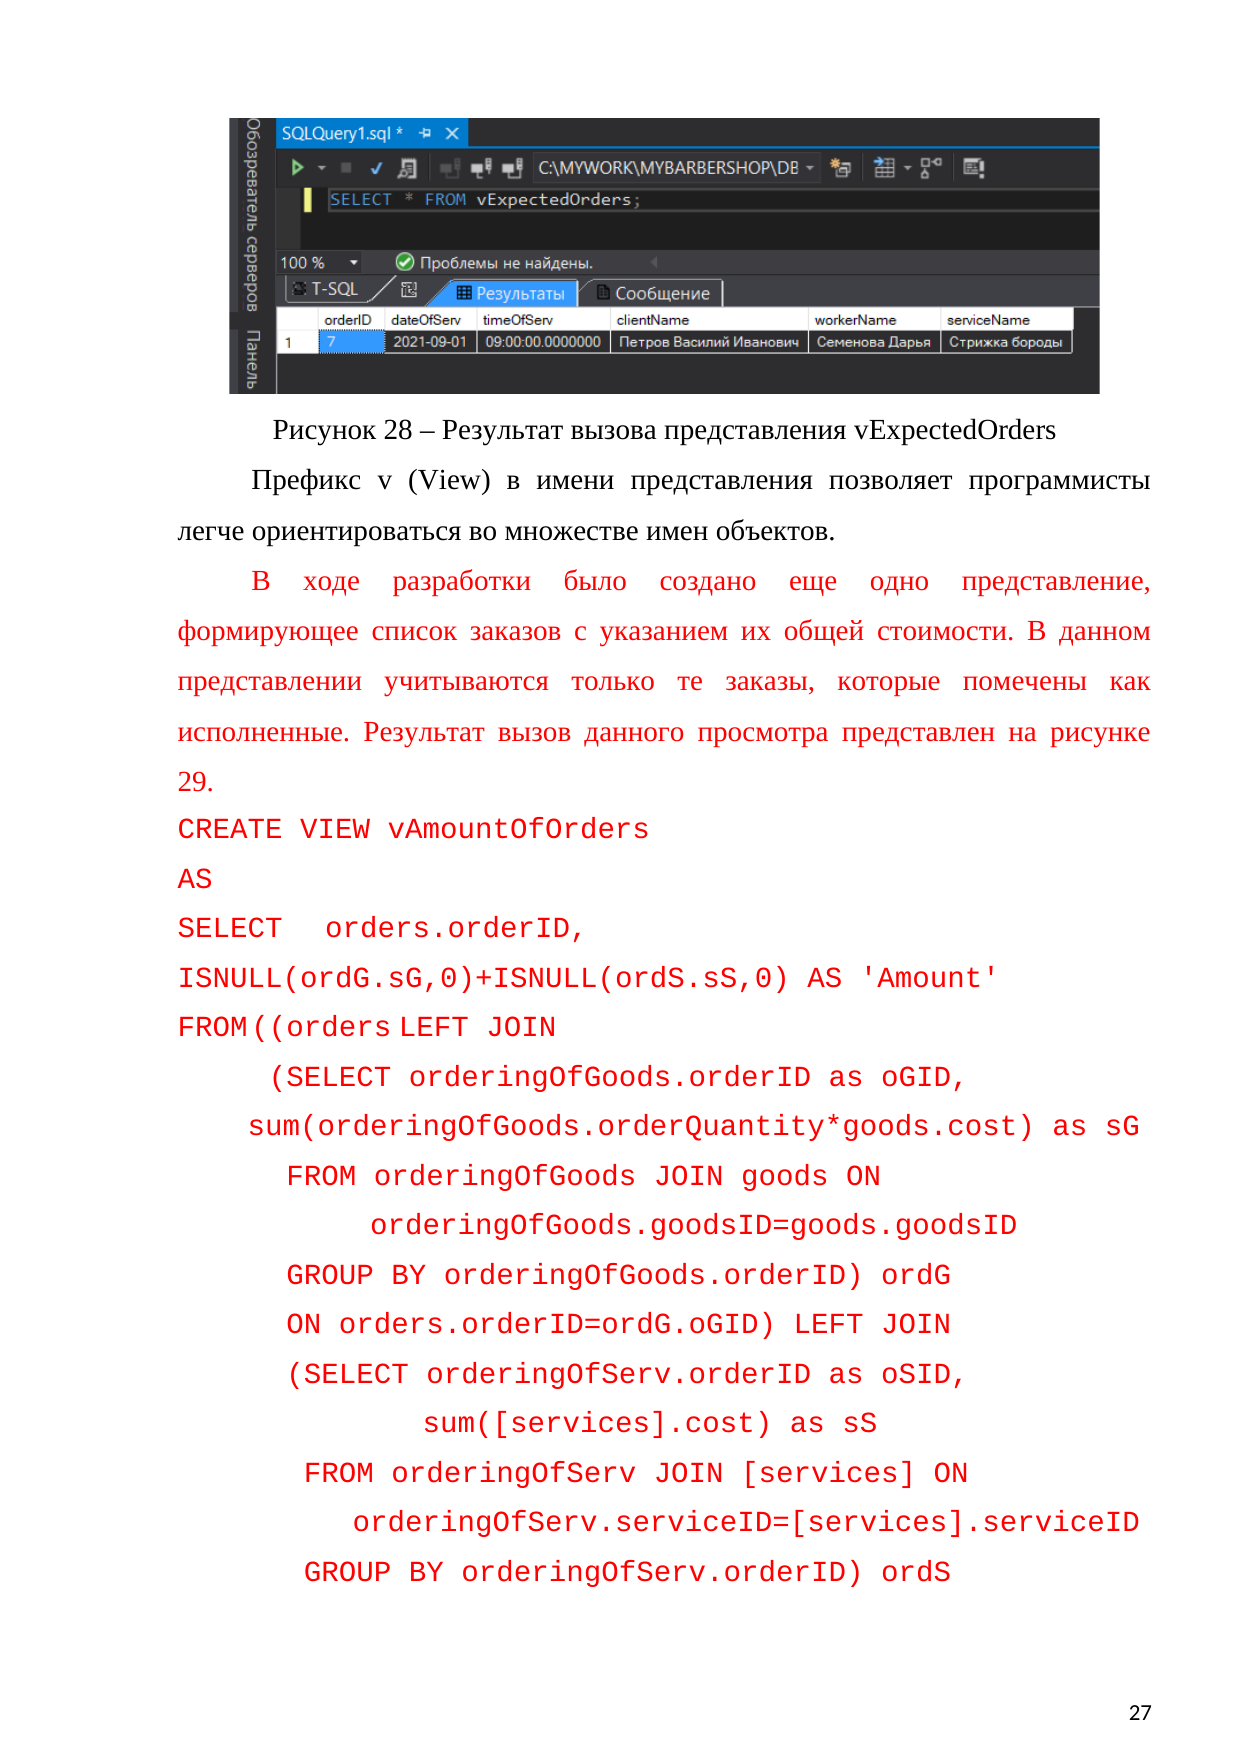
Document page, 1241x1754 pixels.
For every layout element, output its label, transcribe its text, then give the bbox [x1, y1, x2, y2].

text FROM ((orders LEFT JOIN [177, 1012, 1152, 1045]
text CREATE VIEW vAmountOfOrders [177, 814, 1152, 847]
text sum([services].cost) as sS [177, 1408, 1152, 1441]
text ON orders.orderID=ordG.oGID) LEFT JOIN [177, 1309, 1152, 1342]
text AS [177, 864, 1152, 897]
text sum(orderingOfGoods.orderQuantity*goods.cost) as sG [177, 1111, 1152, 1144]
text В ходе разработки было создано еще одно представление, формирующее список заказов с указанием их общей стоимости. В данном представлении учитываются только те заказы, которые помечены как исполненные. Результат вызов данного просмотра представлен на рисунке 29. [177, 563, 1152, 798]
text SELECT orders.orderID, ISNULL(ordG.sG,0)+ISNULL(ordS.sS,0) AS 'Amount' [177, 913, 1152, 996]
text FROM orderingOfGoods JOIN goods ON [177, 1161, 1152, 1194]
text Префикс v (View) в имени представления позволяет программисты легче ориентироваться во множестве имен объектов. [177, 462, 1152, 546]
text (SELECT orderingOfServ.orderID as oSID, [177, 1359, 1152, 1392]
picture [229, 118, 1100, 394]
text Рисунок 28 – Результат вызова представления vExpectedOrders [177, 412, 1152, 446]
text (SELECT orderingOfGoods.orderID as oGID, [177, 1062, 1152, 1095]
text GROUP BY orderingOfGoods.orderID) ordG [177, 1260, 1152, 1293]
text GROUP BY orderingOfServ.orderID) ordS [177, 1557, 1152, 1590]
text FROM orderingOfServ JOIN [services] ON [177, 1458, 1152, 1491]
text orderingOfServ.serviceID=[services].serviceID [177, 1507, 1152, 1540]
text orderingOfGoods.goodsID=goods.goodsID [177, 1210, 1152, 1243]
